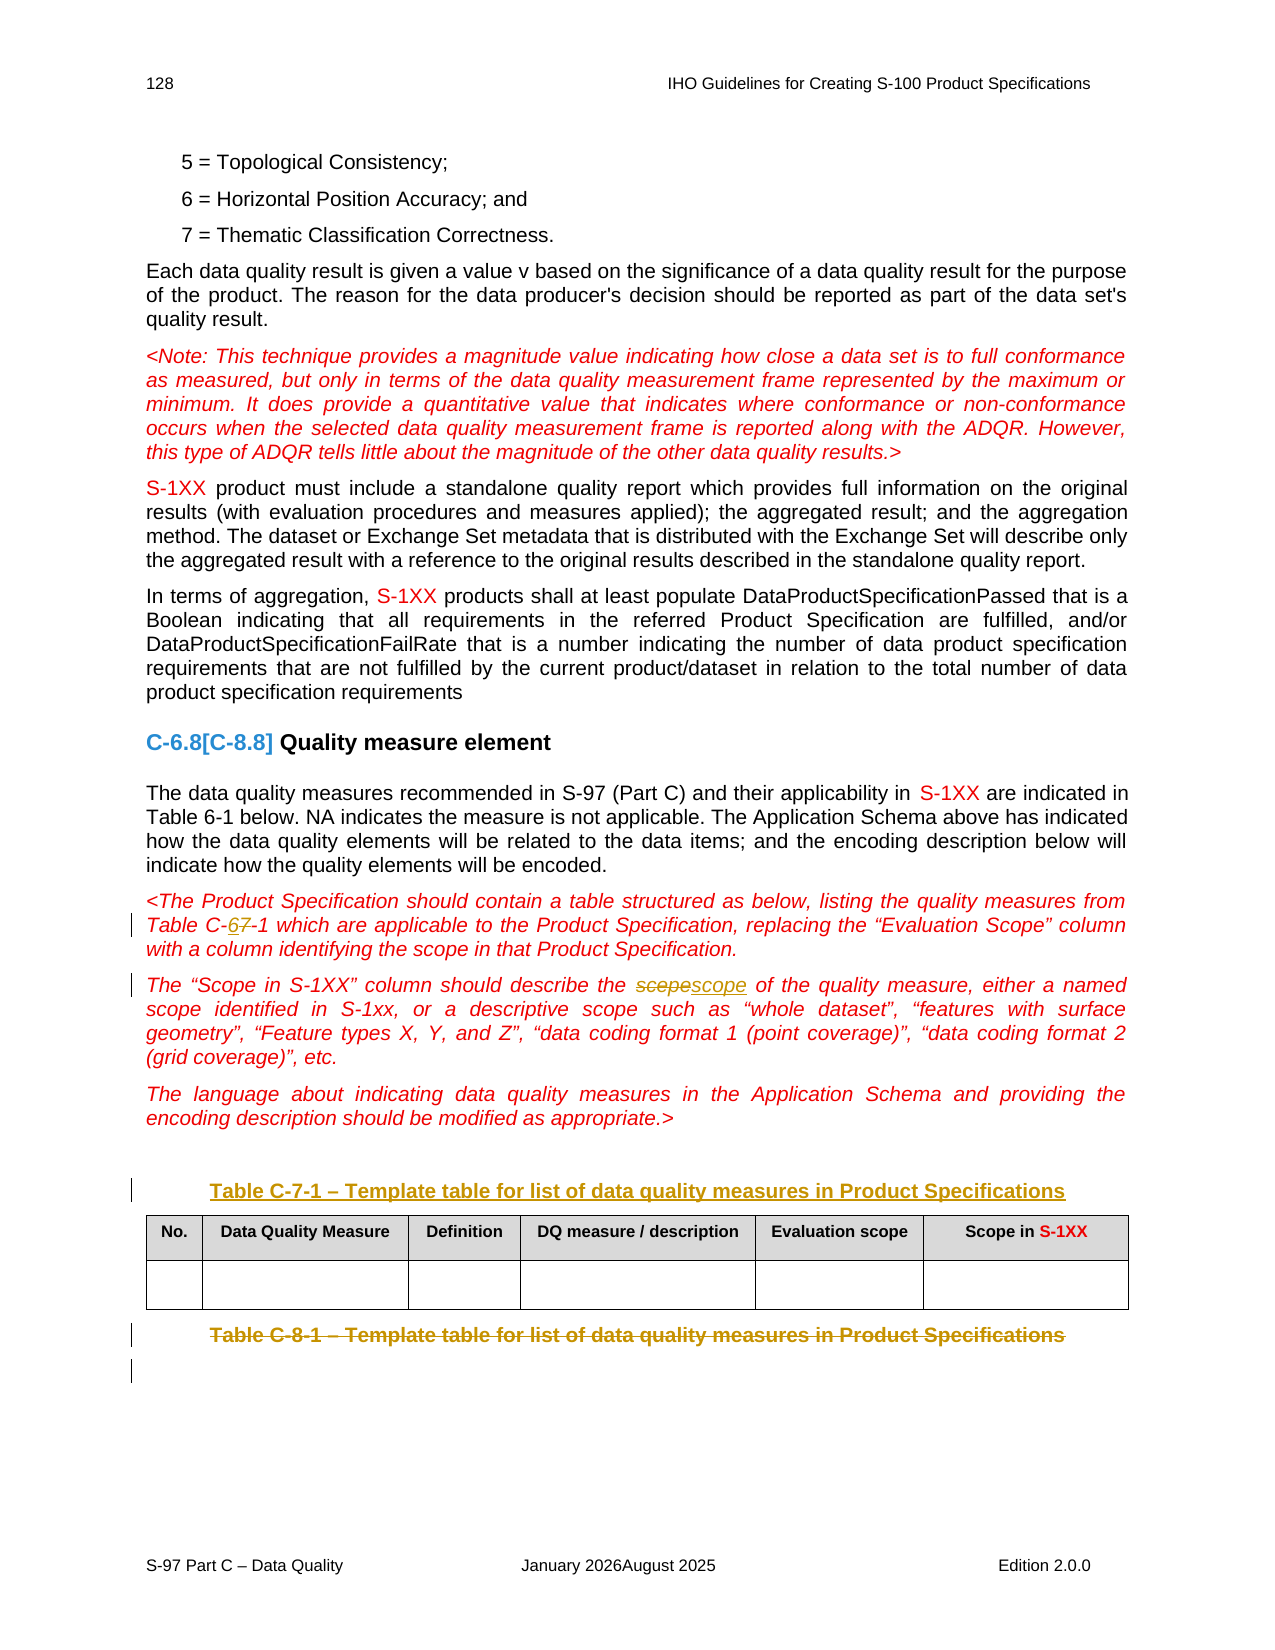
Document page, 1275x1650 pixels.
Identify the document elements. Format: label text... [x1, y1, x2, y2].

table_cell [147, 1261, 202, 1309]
text 7 = Thematic Classification Correctness. [181, 223, 1129, 247]
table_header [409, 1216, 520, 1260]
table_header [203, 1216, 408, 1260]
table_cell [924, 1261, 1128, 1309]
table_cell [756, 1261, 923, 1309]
text The data quality measures recommended in S-97 (Part C) and their applicability in S-1XX are indicated in Table 6-1 below. NA indicates the measure is not applicable. The Application Schema above has indicated how the data quality elements will be related to the data items; and the encoding description below will indicate how the quality elements will be encoded. [146, 781, 1129, 876]
text The “Scope in S-1XX” column should describe the of the quality measure, either a named scope identified in S-1xx, or a descriptive scope such as “whole dataset”, “features with surface geometry”, “Feature types X, Y, and Z”, “data coding format 1 (point coverage)”, “data coding format 2 (grid coverage)”, etc. [146, 973, 1129, 1069]
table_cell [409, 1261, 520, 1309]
text <The Product Specification should contain a table structured as below, listing the quality measures from Table C--1 which are applicable to the Product Specification, replacing the “Evaluation Scope” column with a column identifying the scope in that Product Specification. [146, 889, 1129, 961]
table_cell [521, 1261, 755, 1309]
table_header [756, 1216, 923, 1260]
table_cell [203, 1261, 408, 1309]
text The language about indicating data quality measures in the Application Schema and providing the encoding description should be modified as appropriate.> [146, 1082, 1129, 1129]
text 5 = Topological Consistency; [181, 150, 1129, 174]
text 6 = Horizontal Position Accuracy; and [181, 186, 1129, 210]
text In terms of aggregation, S-1XX products shall at least populate DataProductSpecificationPassed that is a Boolean indicating that all requirements in the referred Product Specification are fulfilled, and/or DataProductSpecificationFailRate that is a number indicating the number of data product specification requirements that are not fulfilled by the current product/dataset in relation to the total number of data product specification requirements [146, 584, 1129, 704]
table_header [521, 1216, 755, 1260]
text <Note: This technique provides a magnitude value indicating how close a data set is to full conformance as measured, but only in terms of the data quality measurement frame represented by the maximum or minimum. It does provide a quantitative value that indicates where conformance or non-conformance occurs when the selected data quality measurement frame is reported along with the ADQR. However, this type of ADQR tells little about the magnitude of the other data quality results.> [146, 344, 1129, 463]
text S-1XX product must include a standalone quality report which provides full information on the original results (with evaluation procedures and measures applied); the aggregated result; and the aggregation method. The dataset or Exchange Set metadata that is distributed with the Exchange Set will describe only the aggregated result with a reference to the original results described in the standalone quality report. [146, 476, 1129, 572]
text Each data quality result is given a value v based on the significance of a data quality result for the purpose of the product. The reason for the data producer's decision should be reported as part of the data set's quality result. [146, 259, 1129, 331]
subtitle Quality measure element [146, 729, 1129, 756]
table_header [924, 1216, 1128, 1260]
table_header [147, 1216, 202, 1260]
